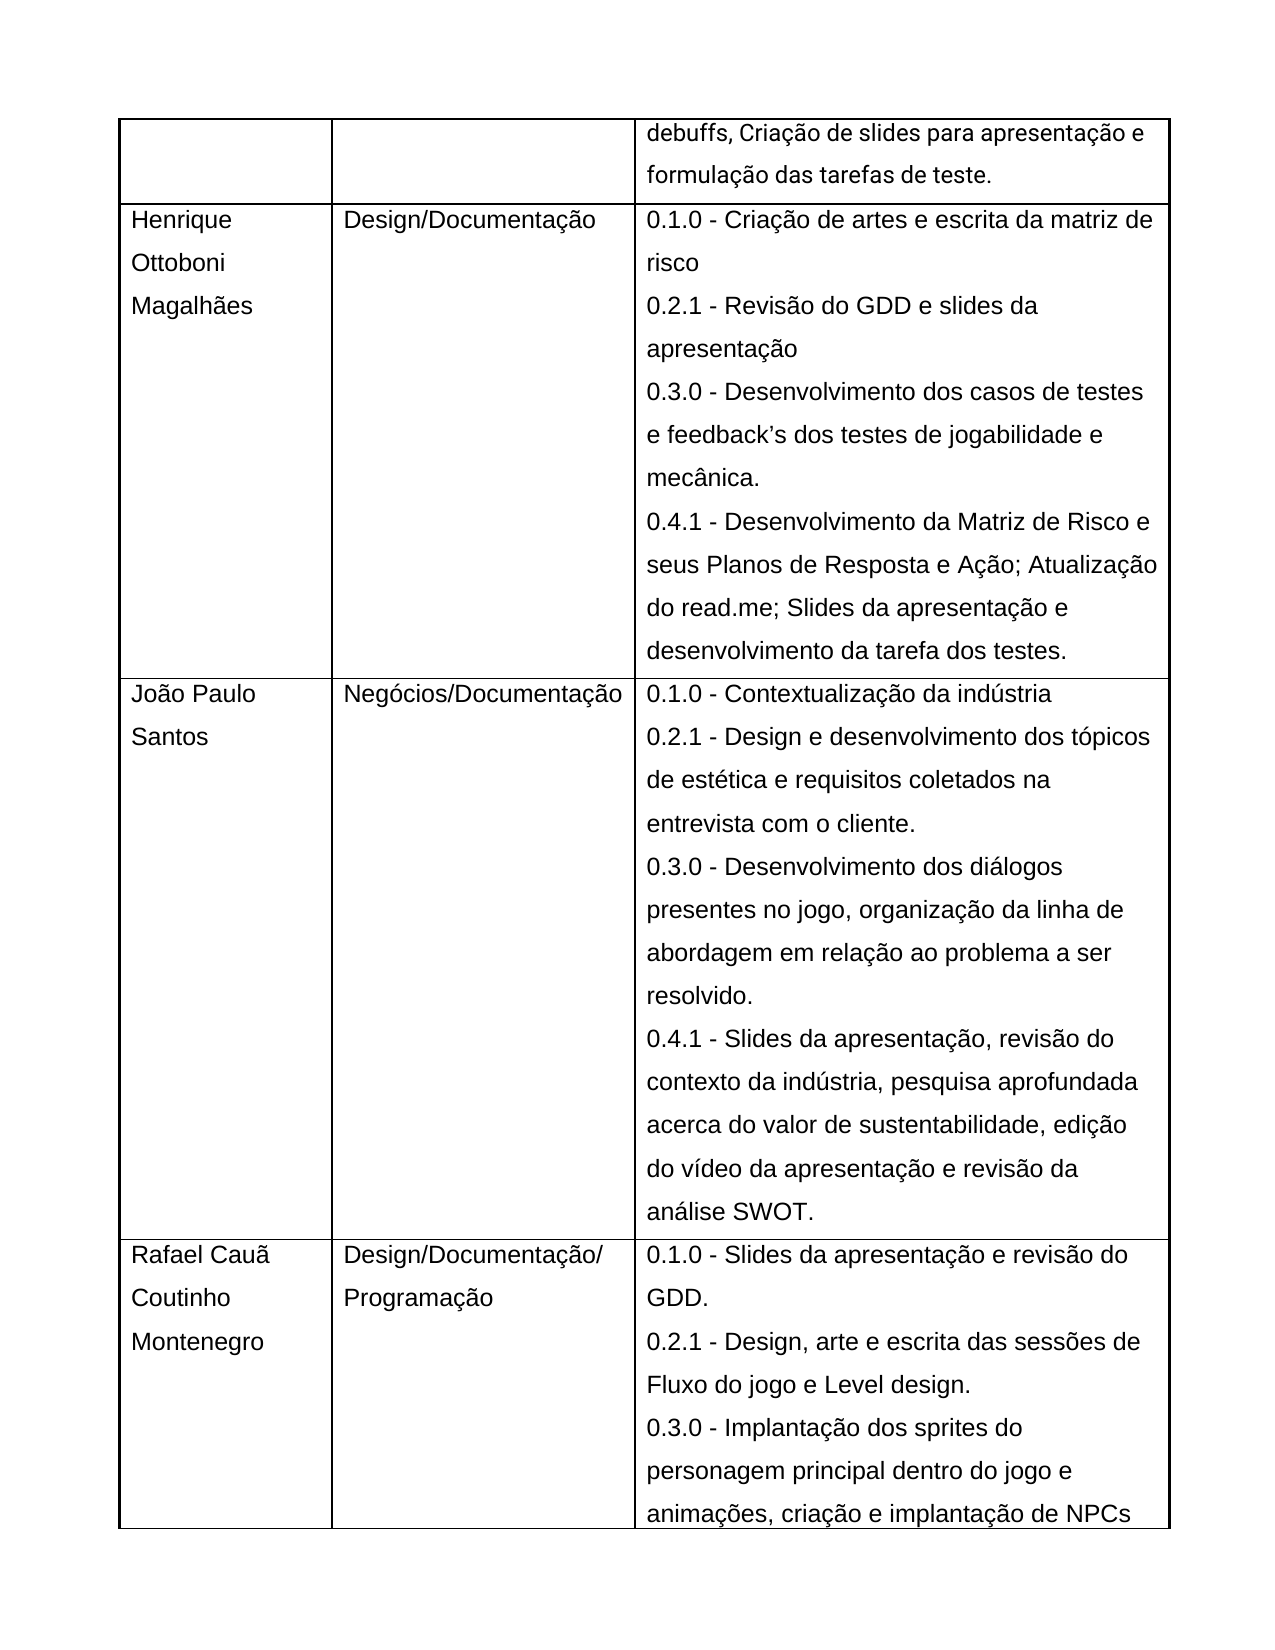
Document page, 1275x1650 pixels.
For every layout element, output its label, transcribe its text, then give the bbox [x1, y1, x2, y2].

table_cell Design/Documentação [333, 205, 634, 678]
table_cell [121, 1240, 331, 1528]
table_cell 0.1.0 - Contextualização da indústria 0.2.1 - Design e desenvolvimento dos tópicos de estética e requisitos coletados na entrevista com o cliente. 0.3.0 - Desenvolvimento dos diálogos presentes no jogo, organização da linha de abordagem em relação ao problema a ser resolvido. 0.4.1 - Slides da apresentação, revisão do contexto da indústria, pesquisa aprofundada acerca do valor de sustentabilidade, edição do vídeo da apresentação e revisão da análise SWOT. [636, 679, 1168, 1239]
table_cell João Paulo Santos [121, 679, 331, 1239]
table_cell Henrique Ottoboni Magalhães [121, 205, 331, 678]
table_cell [636, 120, 1168, 203]
table_cell 0.1.0 - Criação de artes e escrita da matriz de risco 0.2.1 - Revisão do GDD e slides da apresentação 0.3.0 - Desenvolvimento dos casos de testes e feedback’s dos testes de jogabilidade e mecânica. 0.4.1 - Desenvolvimento da Matriz de Risco e seus Planos de Resposta e Ação; Atualização do read.me; Slides da apresentação e desenvolvimento da tarefa dos testes. [636, 205, 1168, 678]
table_cell Negócios/Documentação [333, 679, 634, 1239]
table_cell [636, 1240, 1168, 1528]
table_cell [121, 120, 331, 203]
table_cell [333, 120, 634, 203]
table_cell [333, 1240, 634, 1528]
